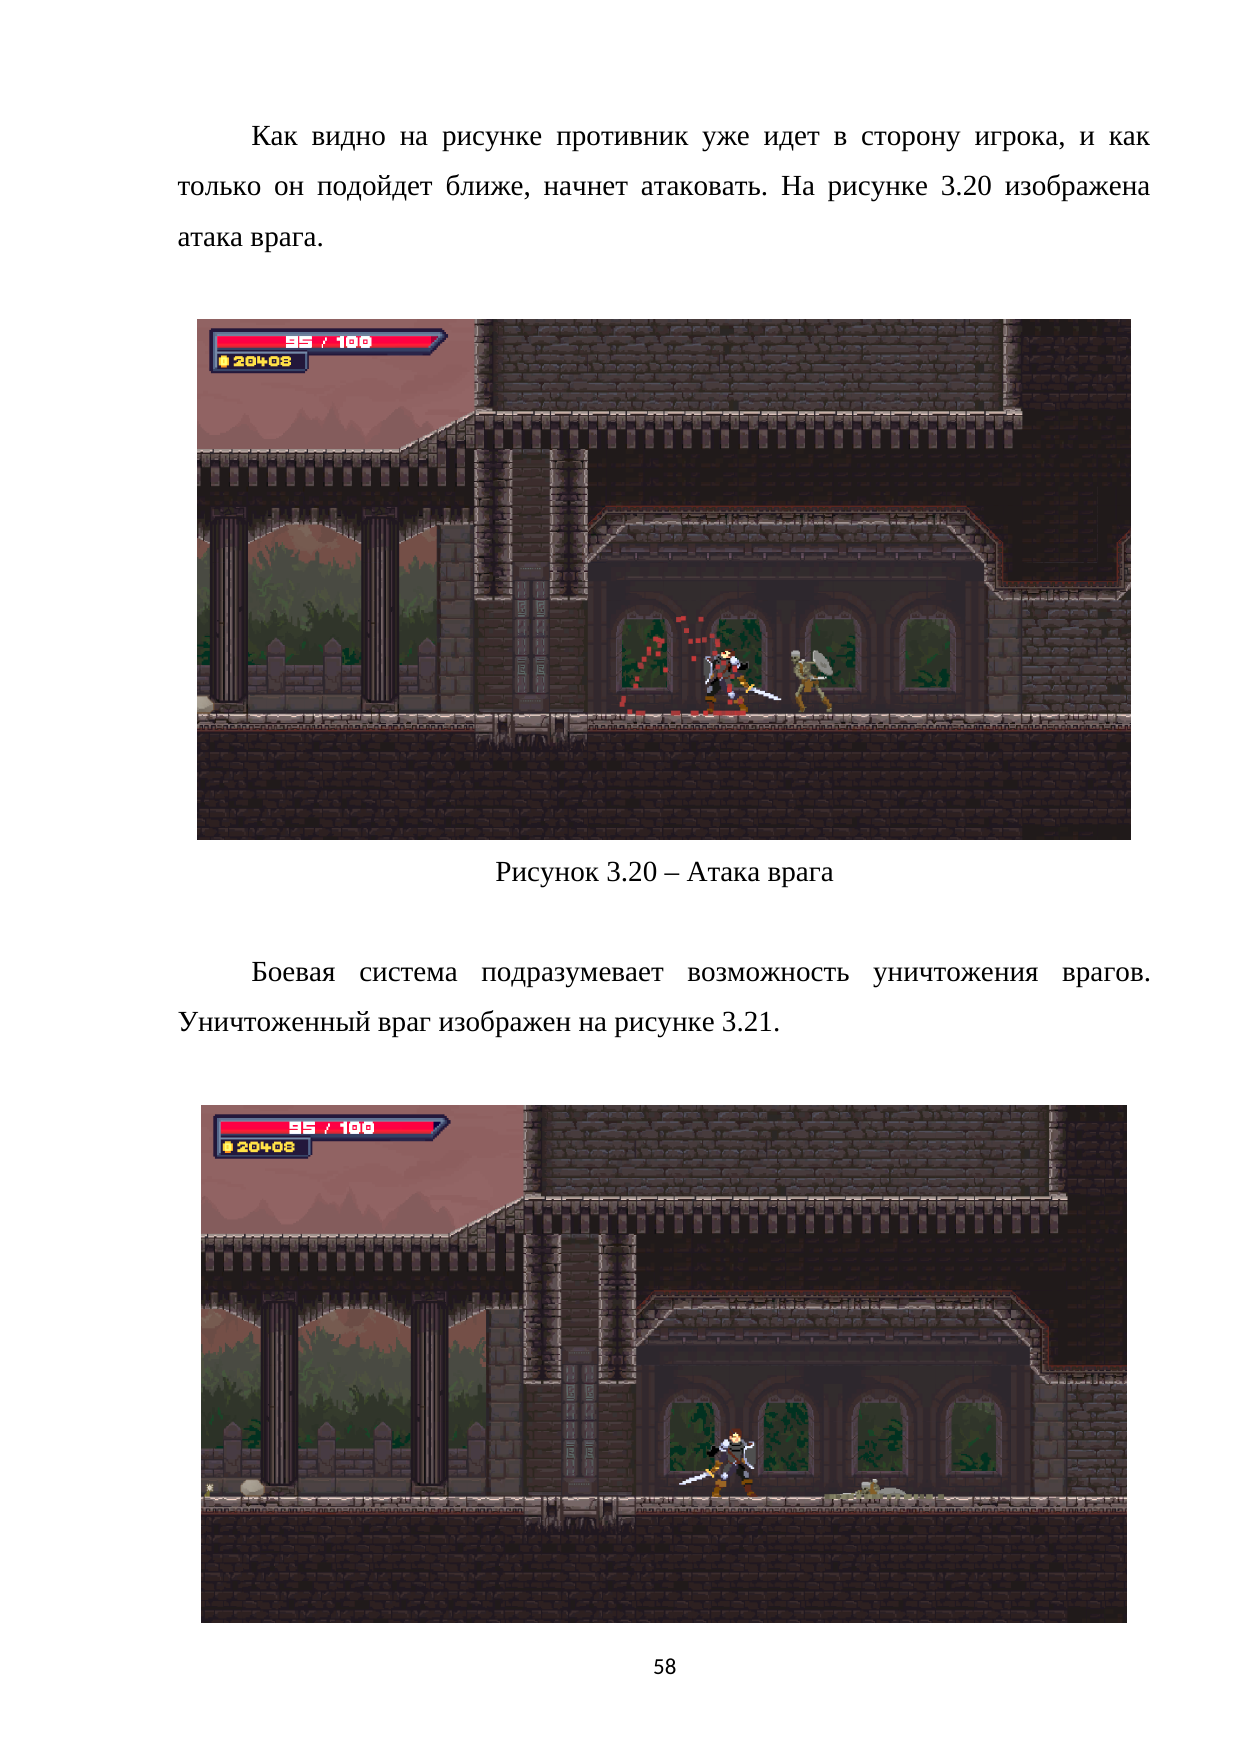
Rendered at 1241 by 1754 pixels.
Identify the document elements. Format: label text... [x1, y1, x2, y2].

text Рисунок 3.20 – Атака врага [177, 854, 1152, 887]
text Как видно на рисунке противник уже идет в сторону игрока, и как только он подойдет ближе, начнет атаковать. На рисунке 3.20 изображена атака врага. [177, 118, 1152, 252]
picture [201, 1105, 1127, 1623]
picture [197, 319, 1131, 840]
text Боевая система подразумевает возможность уничтожения врагов. Уничтоженный враг изображен на рисунке 3.21. [177, 954, 1152, 1038]
